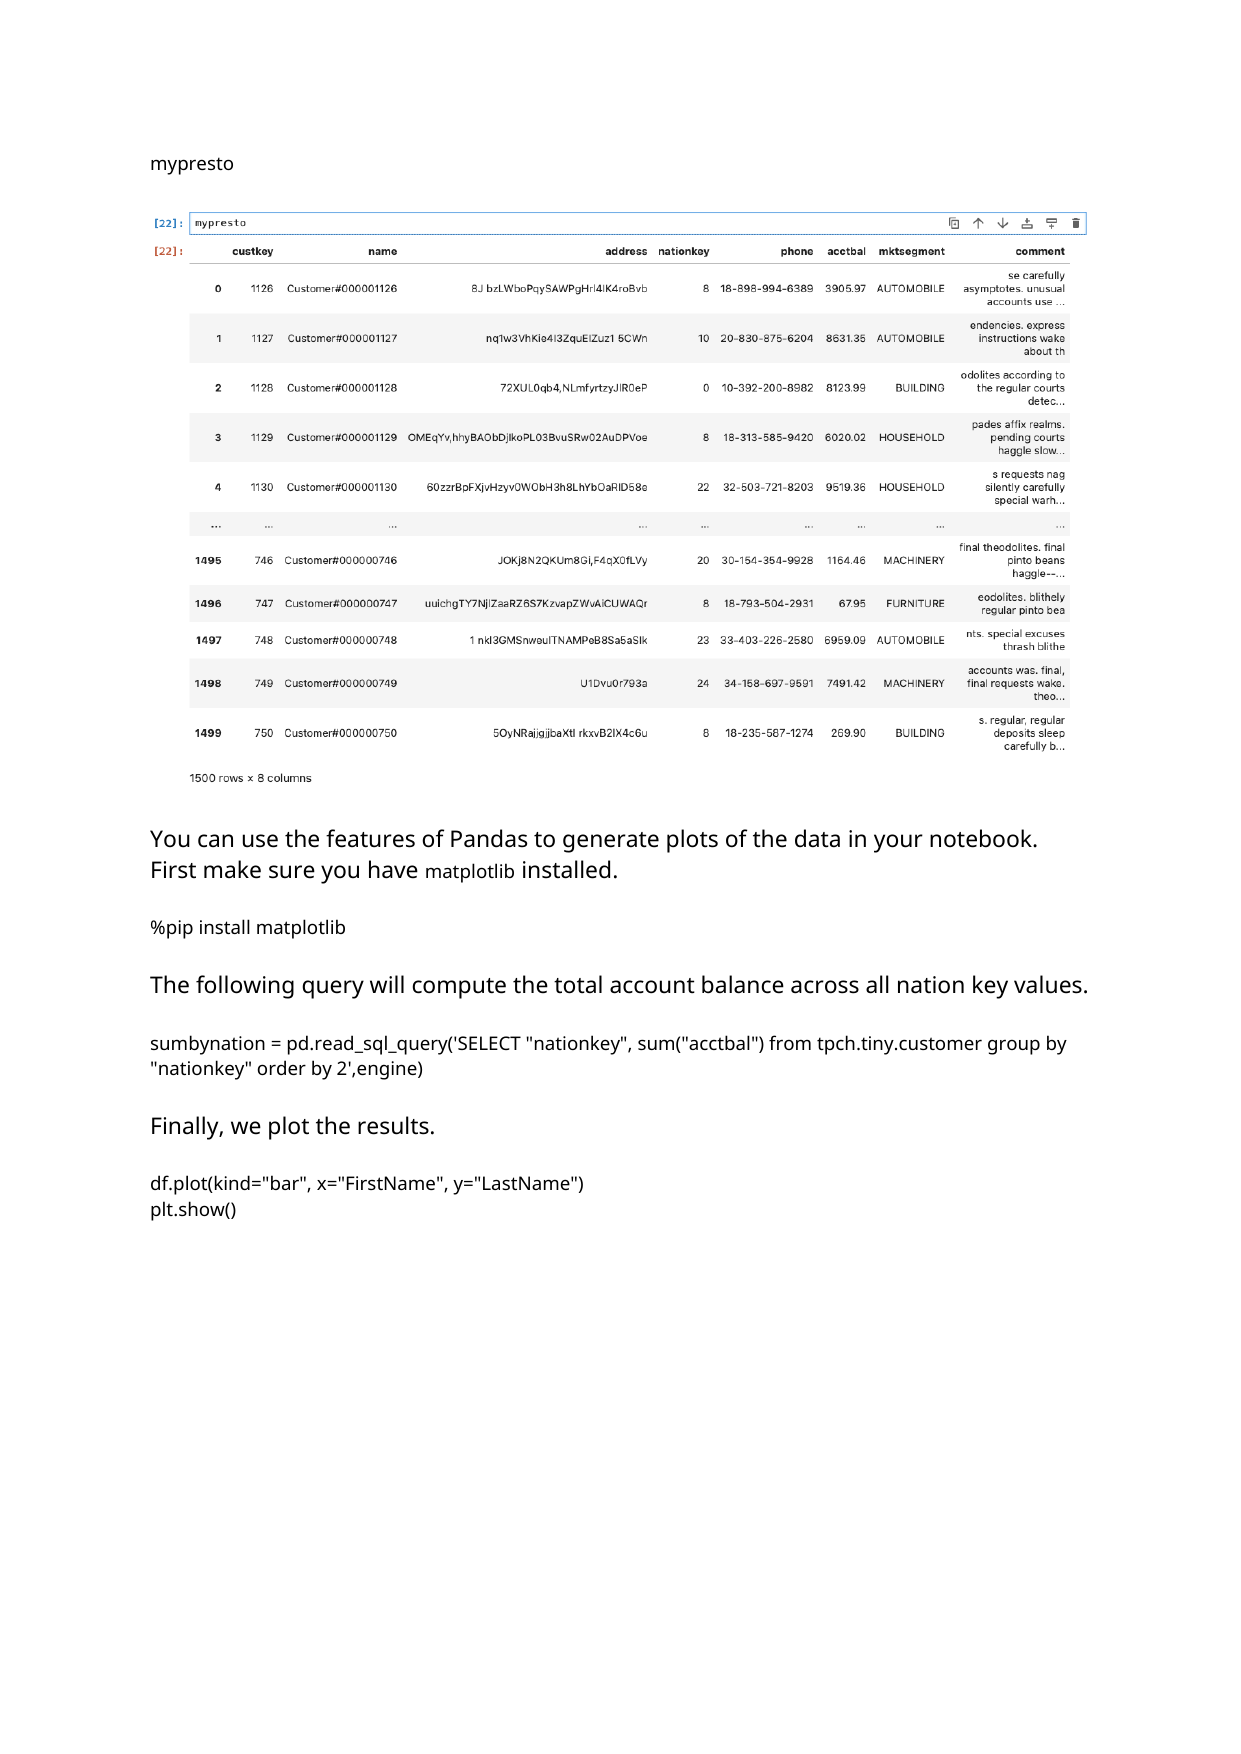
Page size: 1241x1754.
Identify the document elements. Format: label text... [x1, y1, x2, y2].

text df.plot(kind="bar", x="FirstName", y="LastName") [150, 1170, 1090, 1196]
text Finally, we plot the results. [150, 1110, 1090, 1141]
text The following query will compute the total account balance across all nation key values. [150, 969, 1090, 1001]
text %pip install matplotlib [150, 915, 1090, 940]
picture [150, 204, 1091, 794]
text sumbynation = pd.read_sql_query('SELECT "nationkey", sum("acctbal") from tpch.tiny.customer group by "nationkey" order by 2',engine) [150, 1030, 1090, 1081]
text plt.show() [150, 1196, 1090, 1221]
text You can use the features of Pandas to generate plots of the data in your notebook. First make sure you have matplotlib installed. [150, 823, 1090, 886]
text mypresto [150, 150, 1090, 176]
